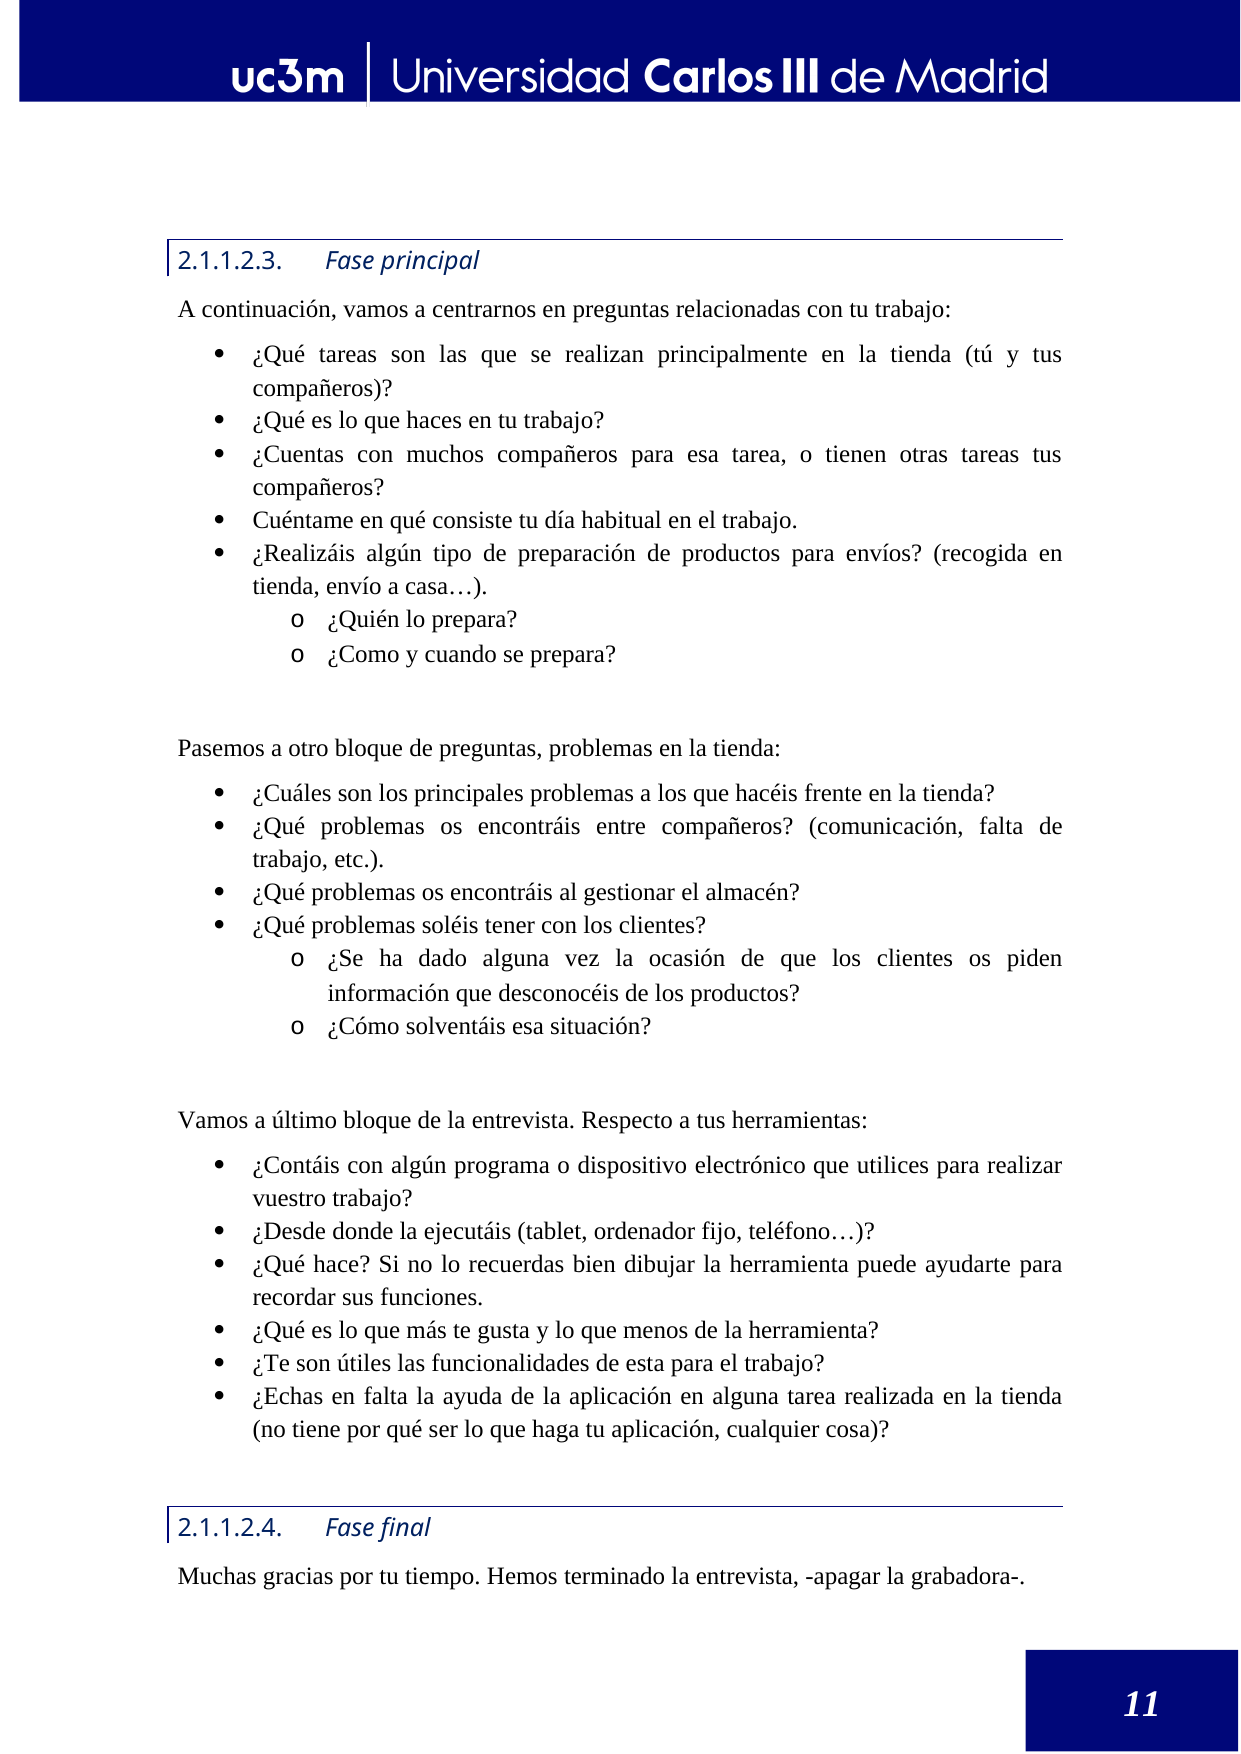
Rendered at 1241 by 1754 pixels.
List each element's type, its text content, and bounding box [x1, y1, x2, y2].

list ¿Qué tareas son las que se realizan principalmente en la tienda (tú y tus compañeros)? [215, 339, 1063, 401]
list ¿Cómo solventáis esa situación? [290, 1011, 1063, 1042]
text Pasemos a otro bloque de preguntas, problemas en la tienda: [177, 733, 1063, 761]
list ¿Cuentas con muchos compañeros para esa tarea, o tienen otras tareas tus compañeros? [215, 439, 1063, 500]
list ¿Qué hace? Si no lo recuerdas bien dibujar la herramienta puede ayudarte para recordar sus funciones. [215, 1249, 1063, 1311]
list ¿Qué problemas soléis tener con los clientes? [215, 910, 1063, 939]
list ¿Te son útiles las funcionalidades de esta para el trabajo? [215, 1348, 1063, 1377]
list ¿Como y cuando se prepara? [290, 639, 1063, 670]
list ¿Qué problemas os encontráis al gestionar el almacén? [215, 877, 1063, 906]
list ¿Qué es lo que haces en tu trabajo? [215, 406, 1063, 434]
list ¿Se ha dado alguna vez la ocasión de que los clientes os piden información que desconocéis de los productos? [290, 943, 1063, 1007]
subtitle Fase principal [169, 240, 1063, 276]
subtitle Fase final [169, 1507, 1063, 1543]
list Cuéntame en qué consiste tu día habitual en el trabajo. [215, 505, 1063, 533]
list ¿Contáis con algún programa o dispositivo electrónico que utilices para realizar vuestro trabajo? [215, 1150, 1063, 1212]
list ¿Qué es lo que más te gusta y lo que menos de la herramienta? [215, 1315, 1063, 1344]
picture [196, 31, 1083, 107]
text Muchas gracias por tu tiempo. Hemos terminado la entrevista, -apagar la grabadora-. [177, 1561, 1063, 1589]
list ¿Cuáles son los principales problemas a los que hacéis frente en la tienda? [215, 778, 1063, 807]
text Vamos a último bloque de la entrevista. Respecto a tus herramientas: [177, 1105, 1063, 1133]
list ¿Echas en falta la ayuda de la aplicación en alguna tarea realizada en la tienda (no tiene por qué ser lo que haga tu aplicación, cualquier cosa)? [215, 1381, 1063, 1443]
list ¿Qué problemas os encontráis entre compañeros? (comunicación, falta de trabajo, etc.). [215, 811, 1063, 873]
list ¿Quién lo prepara? [290, 604, 1063, 634]
text A continuación, vamos a centrarnos en preguntas relacionadas con tu trabajo: [177, 294, 1063, 323]
list ¿Desde donde la ejecutáis (tablet, ordenador fijo, teléfono…)? [215, 1216, 1063, 1245]
list ¿Realizáis algún tipo de preparación de productos para envíos? (recogida en tienda, envío a casa…). [215, 538, 1063, 599]
